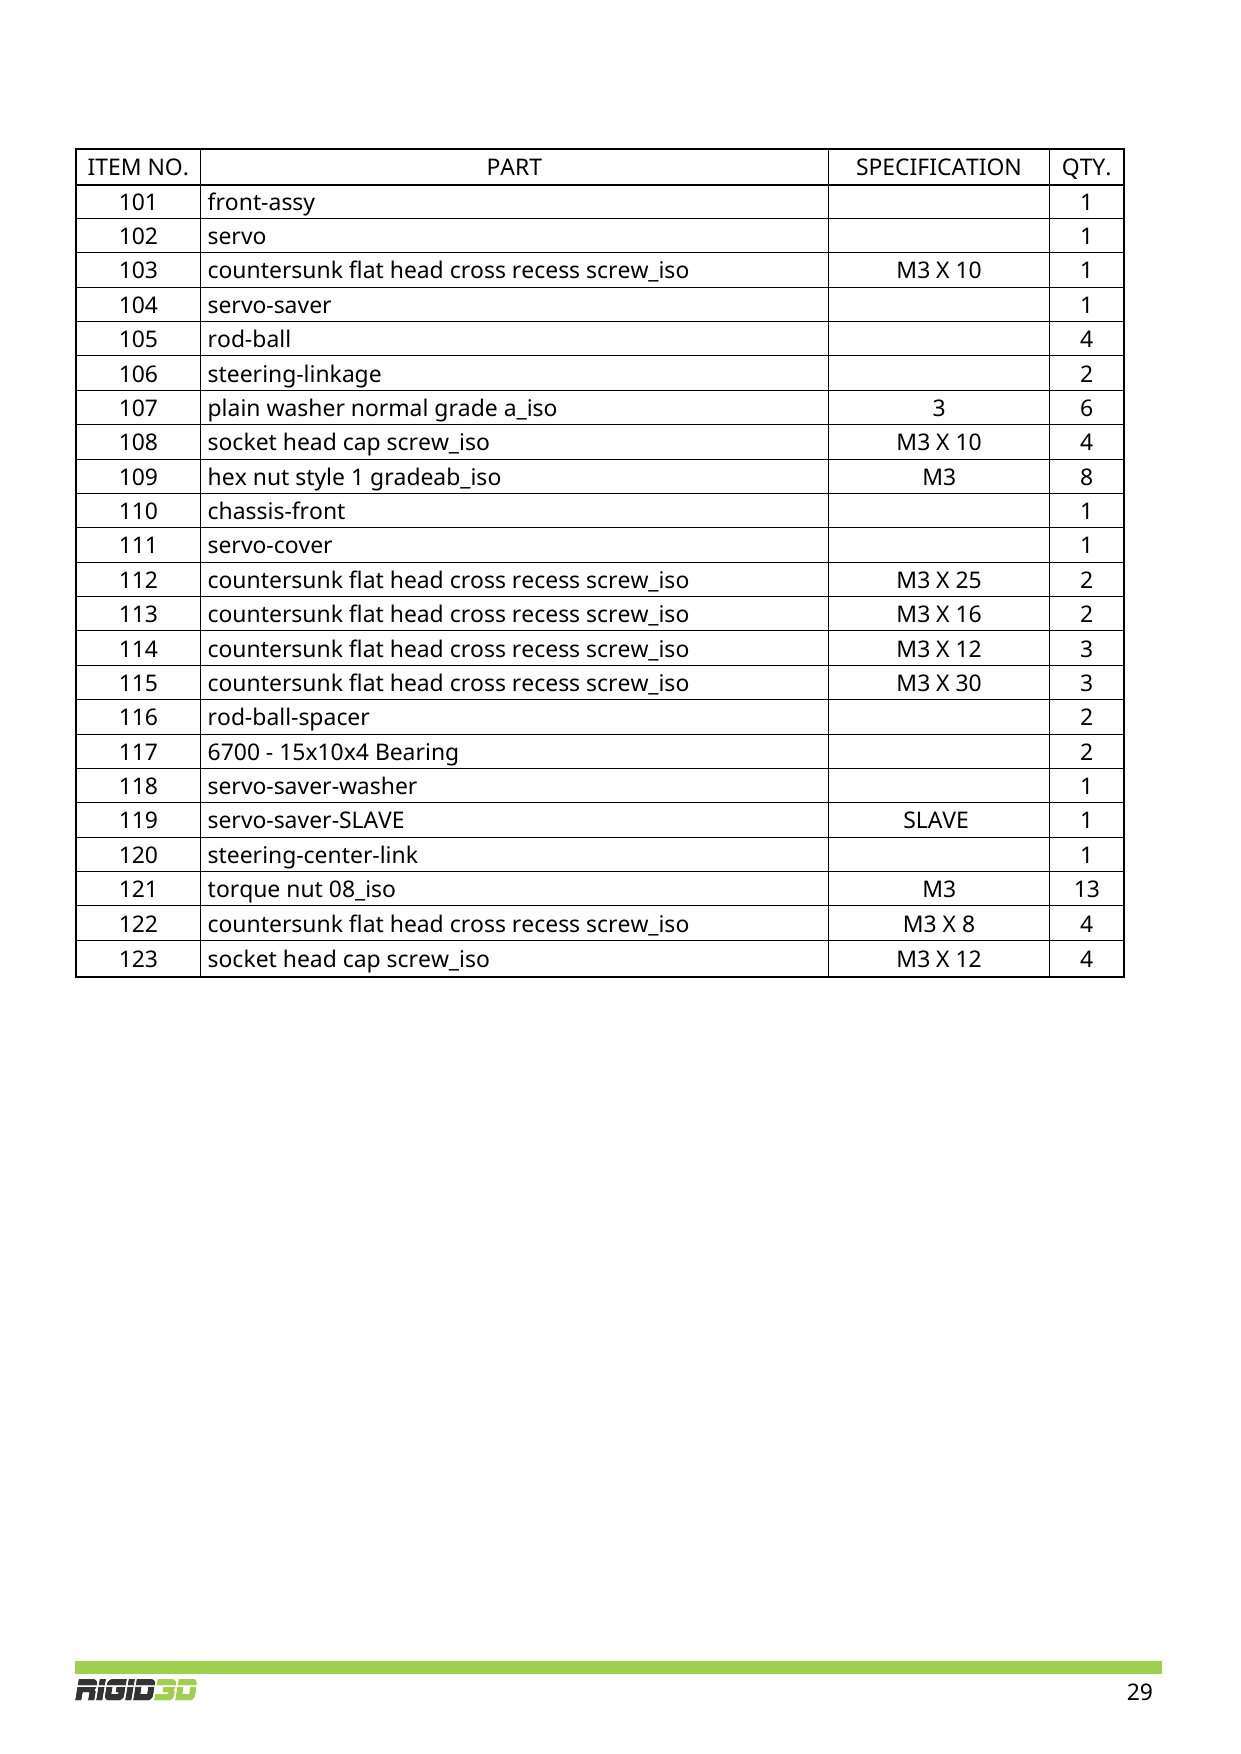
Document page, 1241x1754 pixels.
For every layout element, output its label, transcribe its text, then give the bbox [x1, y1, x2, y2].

table_cell 101 [77, 186, 200, 218]
table_cell [829, 322, 1049, 355]
table_cell 3 [1050, 631, 1123, 665]
table_cell 104 [77, 288, 200, 321]
table_cell M3 X 8 [829, 906, 1049, 940]
table_cell 119 [77, 803, 200, 837]
table_cell 3 [1050, 666, 1123, 699]
table_cell servo-saver-SLAVE [201, 803, 828, 837]
table_cell 4 [1050, 322, 1123, 355]
table_cell 108 [77, 425, 200, 458]
table_cell [829, 356, 1049, 390]
table_cell socket head cap screw_iso [201, 941, 828, 976]
table_cell M3 X 30 [829, 666, 1049, 699]
table_cell 106 [77, 356, 200, 390]
table_cell 114 [77, 631, 200, 665]
table_cell rod-ball-spacer [201, 700, 828, 733]
table_cell [829, 838, 1049, 871]
table_cell 1 [1050, 769, 1123, 802]
table_cell 1 [1050, 219, 1123, 252]
table_cell steering-center-link [201, 838, 828, 871]
table_cell [829, 494, 1049, 527]
table_cell 111 [77, 528, 200, 562]
table_cell 2 [1050, 597, 1123, 630]
table_cell countersunk flat head cross recess screw_iso [201, 631, 828, 665]
table_cell [829, 186, 1049, 218]
table_cell chassis-front [201, 494, 828, 527]
table_cell M3 [829, 460, 1049, 493]
table_cell 2 [1050, 356, 1123, 390]
table_cell torque nut 08_iso [201, 872, 828, 905]
table_cell M3 X 16 [829, 597, 1049, 630]
table_cell 2 [1050, 700, 1123, 733]
table_cell hex nut style 1 gradeab_iso [201, 460, 828, 493]
picture [75, 1678, 197, 1701]
table_cell front-assy [201, 186, 828, 218]
table_cell 121 [77, 872, 200, 905]
table_cell M3 X 10 [829, 425, 1049, 458]
table_header ITEM NO. [77, 150, 200, 183]
table_cell 105 [77, 322, 200, 355]
table_cell [829, 769, 1049, 802]
table_header QTY. [1050, 150, 1123, 183]
table_cell [829, 735, 1049, 768]
table_cell socket head cap screw_iso [201, 425, 828, 458]
table_header SPECIFICATION [829, 150, 1049, 183]
table_cell 1 [1050, 838, 1123, 871]
table_cell plain washer normal grade a_iso [201, 391, 828, 424]
table_cell 109 [77, 460, 200, 493]
table_header PART [201, 150, 828, 183]
table_cell 8 [1050, 460, 1123, 493]
table_cell 110 [77, 494, 200, 527]
table_cell servo [201, 219, 828, 252]
table_cell 2 [1050, 563, 1123, 596]
table_cell 123 [77, 941, 200, 976]
table_cell 115 [77, 666, 200, 699]
table_cell countersunk flat head cross recess screw_iso [201, 563, 828, 596]
table_cell 120 [77, 838, 200, 871]
table_cell 1 [1050, 253, 1123, 287]
table_cell 113 [77, 597, 200, 630]
table_cell steering-linkage [201, 356, 828, 390]
table_cell M3 X 12 [829, 631, 1049, 665]
table_cell 1 [1050, 288, 1123, 321]
table_cell [829, 219, 1049, 252]
table_cell countersunk flat head cross recess screw_iso [201, 253, 828, 287]
table_cell M3 X 12 [829, 941, 1049, 976]
table_cell 1 [1050, 494, 1123, 527]
table_cell 112 [77, 563, 200, 596]
table_cell 6700 - 15x10x4 Bearing [201, 735, 828, 768]
table_cell 2 [1050, 735, 1123, 768]
table_cell 4 [1050, 425, 1123, 458]
table_cell [829, 528, 1049, 562]
table_cell SLAVE [829, 803, 1049, 837]
table_cell [829, 700, 1049, 733]
table_cell 107 [77, 391, 200, 424]
table_cell 102 [77, 219, 200, 252]
table_cell 4 [1050, 906, 1123, 940]
table_cell servo-saver [201, 288, 828, 321]
table_cell 118 [77, 769, 200, 802]
table_cell M3 X 10 [829, 253, 1049, 287]
table_cell M3 [829, 872, 1049, 905]
table_cell 1 [1050, 186, 1123, 218]
table_cell [829, 288, 1049, 321]
table_cell 3 [829, 391, 1049, 424]
table_cell M3 X 25 [829, 563, 1049, 596]
table_cell servo-saver-washer [201, 769, 828, 802]
table_cell 117 [77, 735, 200, 768]
table_cell 13 [1050, 872, 1123, 905]
table_cell 1 [1050, 803, 1123, 837]
table_cell 116 [77, 700, 200, 733]
table_cell 1 [1050, 528, 1123, 562]
table_cell rod-ball [201, 322, 828, 355]
table_cell countersunk flat head cross recess screw_iso [201, 666, 828, 699]
table_cell 103 [77, 253, 200, 287]
table_cell countersunk flat head cross recess screw_iso [201, 906, 828, 940]
table_cell 4 [1050, 941, 1123, 976]
table_cell 122 [77, 906, 200, 940]
table_cell countersunk flat head cross recess screw_iso [201, 597, 828, 630]
table_cell 6 [1050, 391, 1123, 424]
table_cell servo-cover [201, 528, 828, 562]
